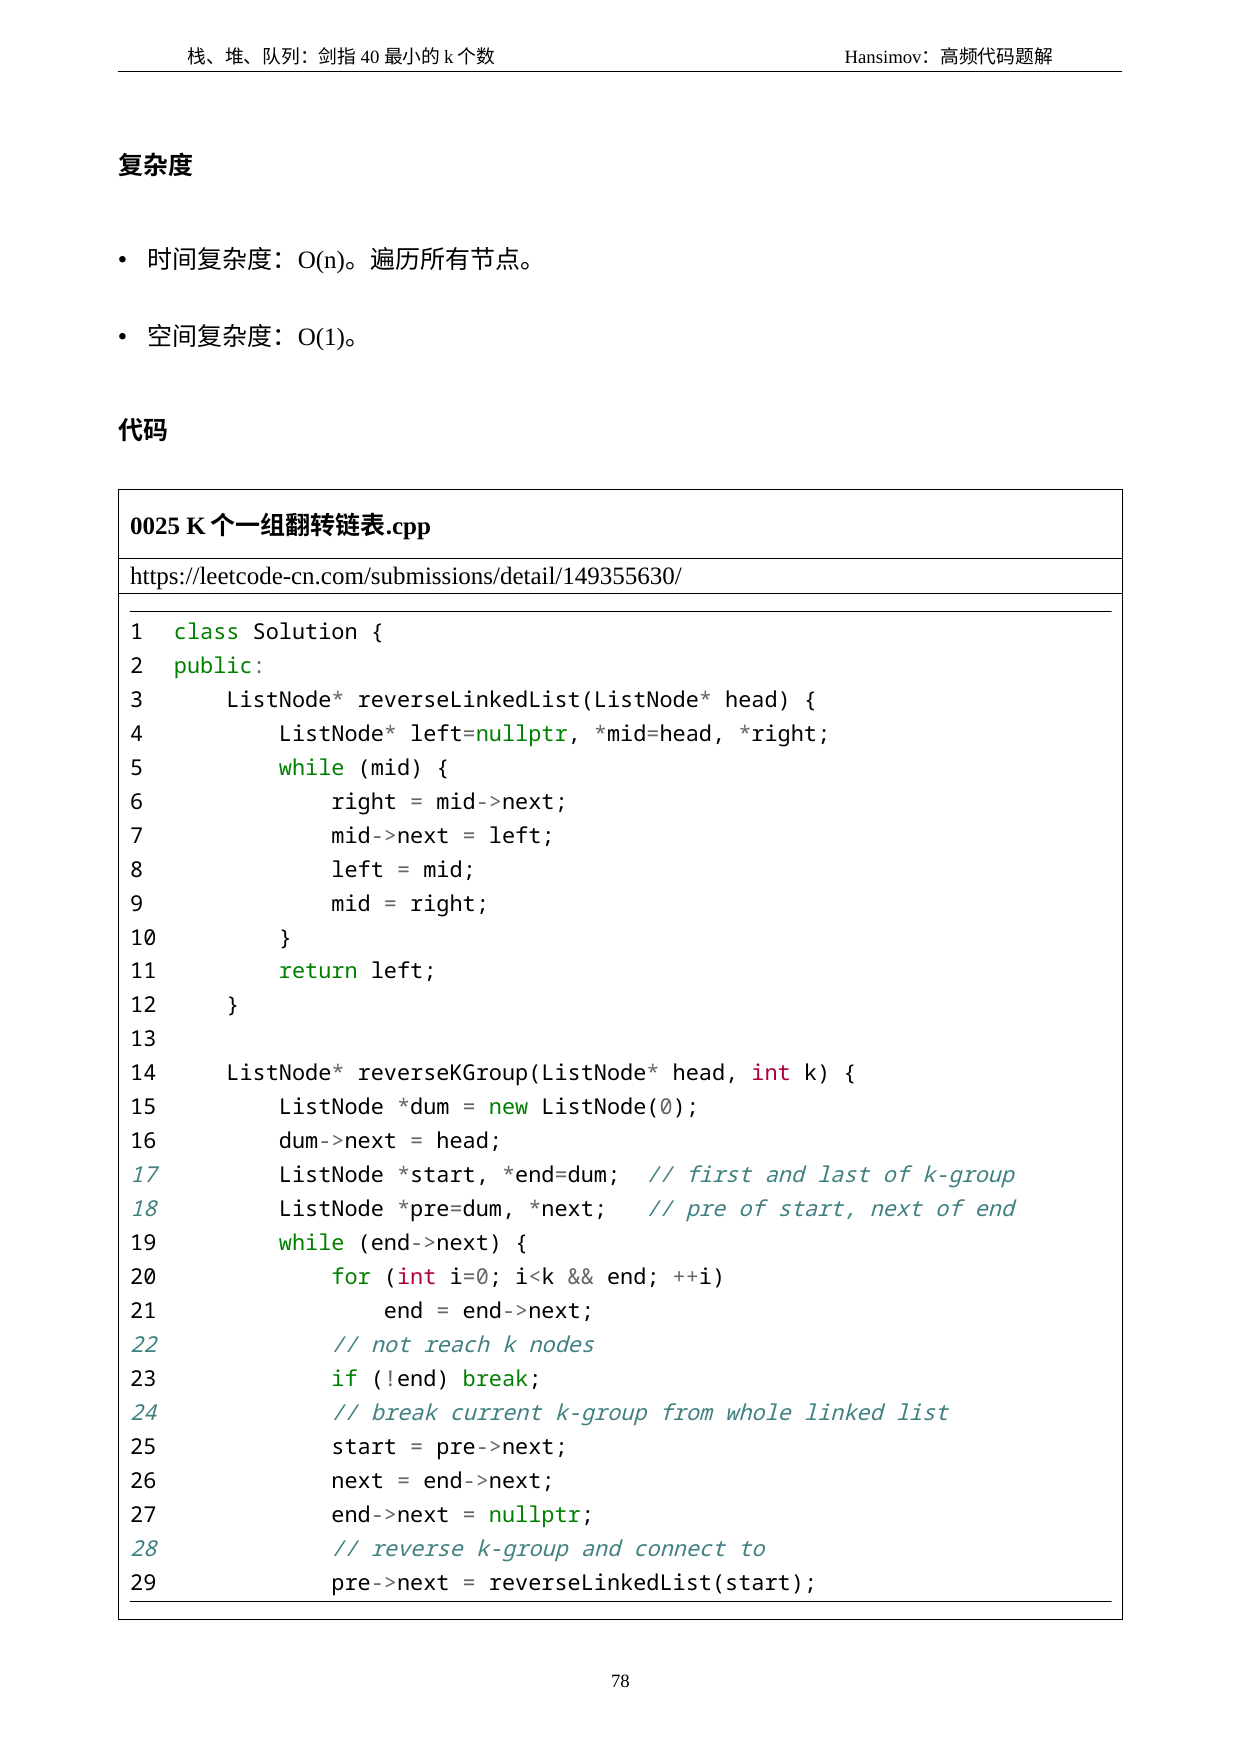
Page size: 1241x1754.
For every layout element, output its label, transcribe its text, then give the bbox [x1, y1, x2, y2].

table_cell https://leetcode-cn.com/submissions/detail/149355630/ [119, 559, 1122, 593]
subtitle 代码 [118, 395, 1097, 463]
table_header 0025 K个一组翻转链表.cpp [119, 490, 1122, 558]
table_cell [119, 594, 1122, 1619]
subtitle 复杂度 [118, 130, 1097, 198]
text 空间复杂度：O(1)。 [118, 301, 1122, 369]
text 时间复杂度：O(n)。遍历所有节点。 [118, 224, 1122, 292]
